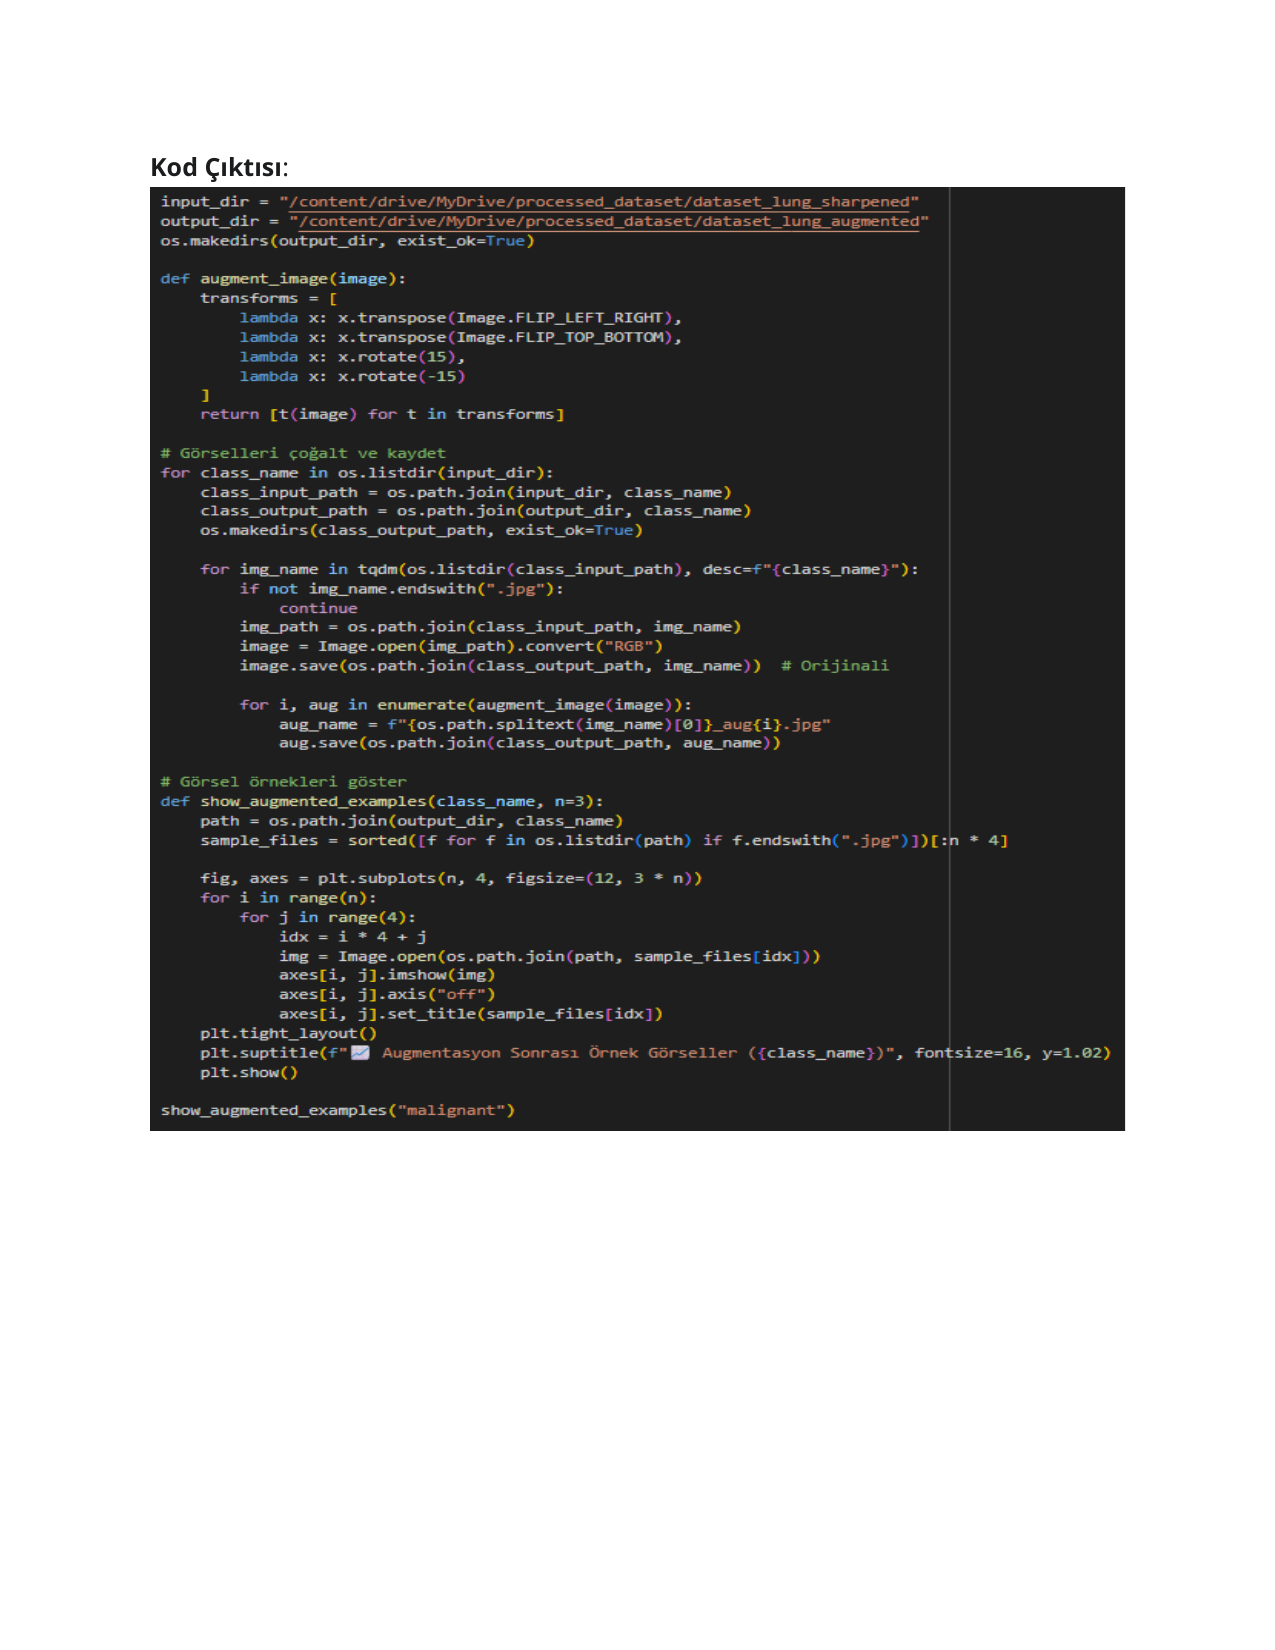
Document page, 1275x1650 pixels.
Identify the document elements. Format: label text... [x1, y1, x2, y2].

picture [150, 187, 1125, 1131]
text Kod Çıktısı: [150, 150, 1125, 187]
